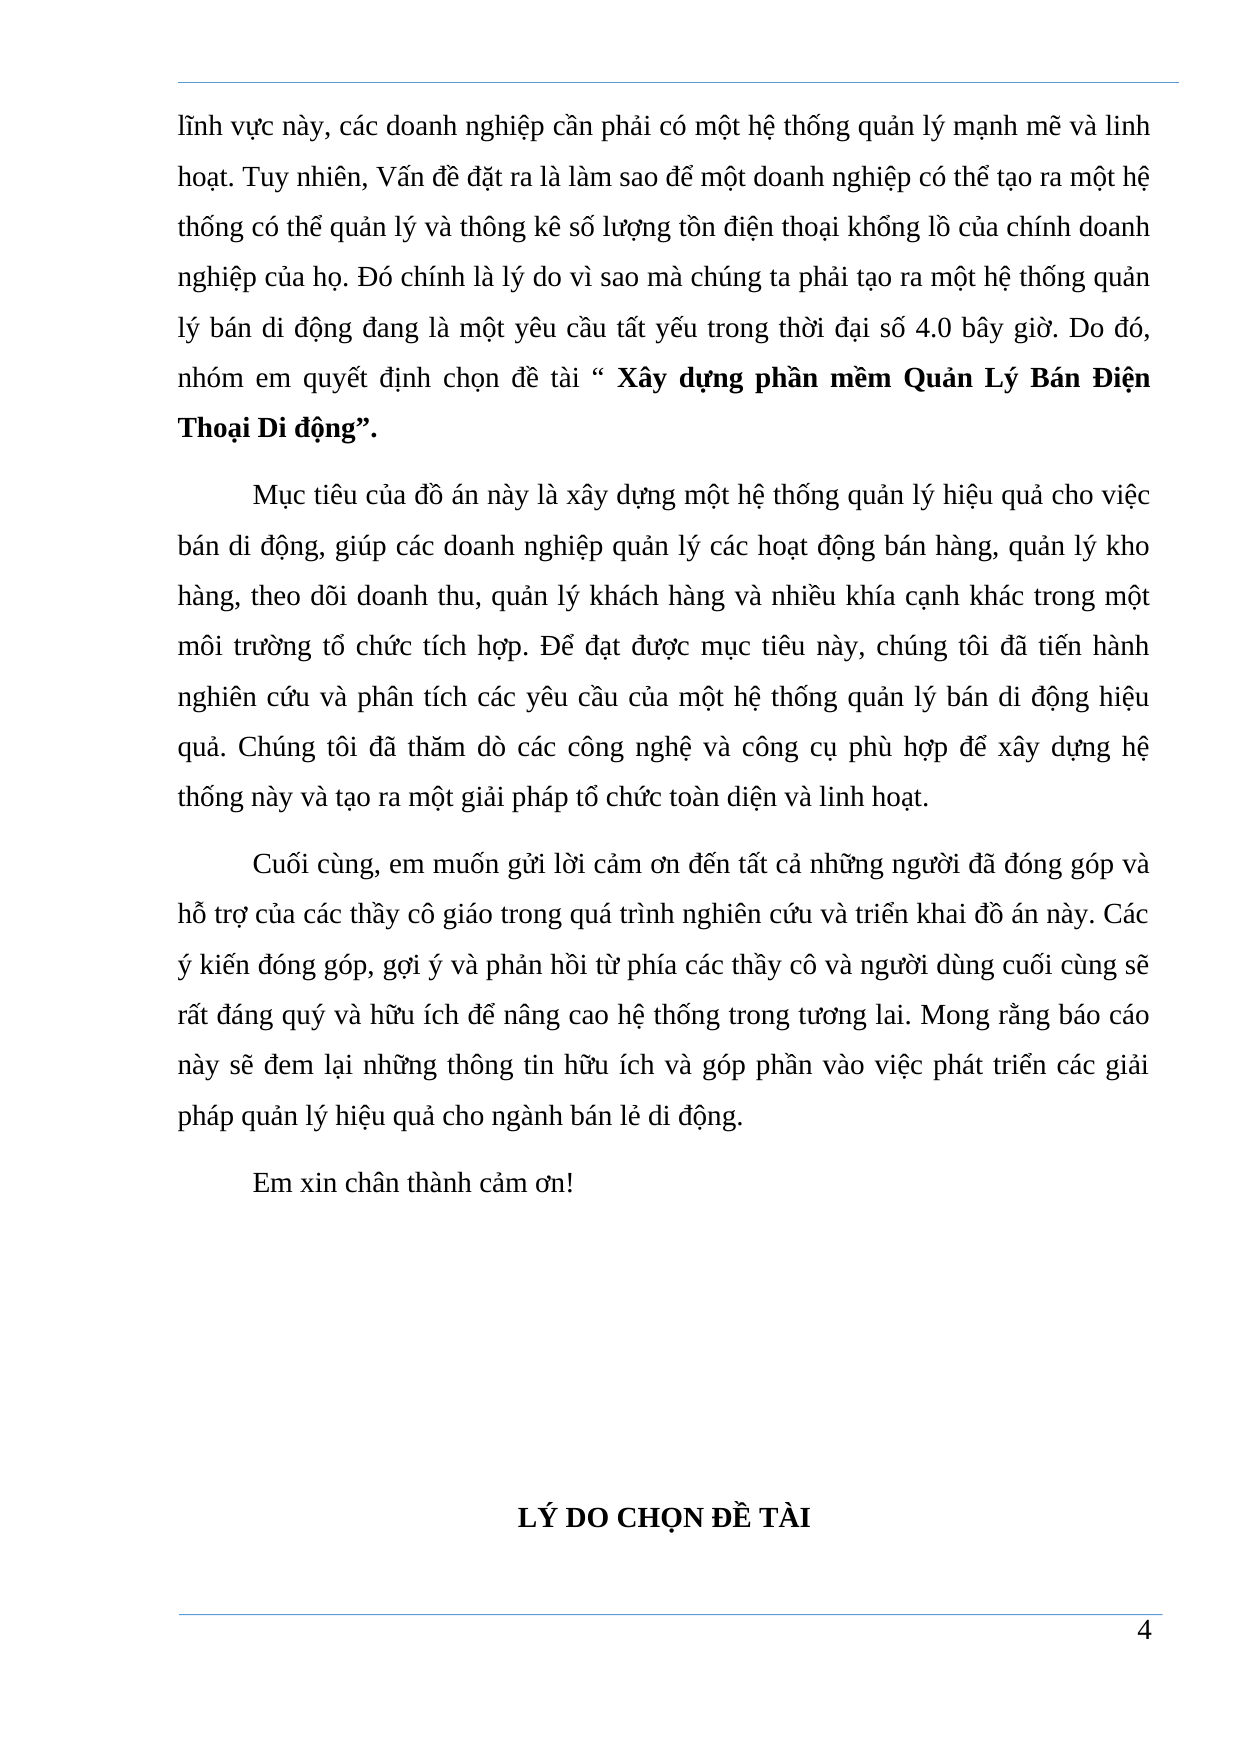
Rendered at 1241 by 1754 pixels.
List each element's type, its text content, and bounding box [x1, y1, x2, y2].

text Cuối cùng, em muốn gửi lời cảm ơn đến tất cả những người đã đóng góp và hỗ trợ của các thầy cô giáo trong quá trình nghiên cứu và triển khai đồ án này. Các ý kiến đóng góp, gợi ý và phản hồi từ phía các thầy cô và người dùng cuối cùng sẽ rất đáng quý và hữu ích để nâng cao hệ thống trong tương lai. Mong rằng báo cáo này sẽ đem lại những thông tin hữu ích và góp phần vào việc phát triển các giải pháp quản lý hiệu quả cho ngành bán lẻ di động. [177, 846, 1152, 1131]
text Mục tiêu của đồ án này là xây dựng một hệ thống quản lý hiệu quả cho việc bán di động, giúp các doanh nghiệp quản lý các hoạt động bán hàng, quản lý kho hàng, theo dõi doanh thu, quản lý khách hàng và nhiều khía cạnh khác trong một môi trường tổ chức tích hợp. Để đạt được mục tiêu này, chúng tôi đã tiến hành nghiên cứu và phân tích các yêu cầu của một hệ thống quản lý bán di động hiệu quả. Chúng tôi đã thăm dò các công nghệ và công cụ phù hợp để xây dựng hệ thống này và tạo ra một giải pháp tổ chức toàn diện và linh hoạt. [177, 477, 1152, 813]
text Em xin chân thành cảm ơn! [177, 1165, 1152, 1198]
text LÝ DO CHỌN ĐỀ TÀI [177, 1500, 1152, 1533]
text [177, 108, 1152, 444]
